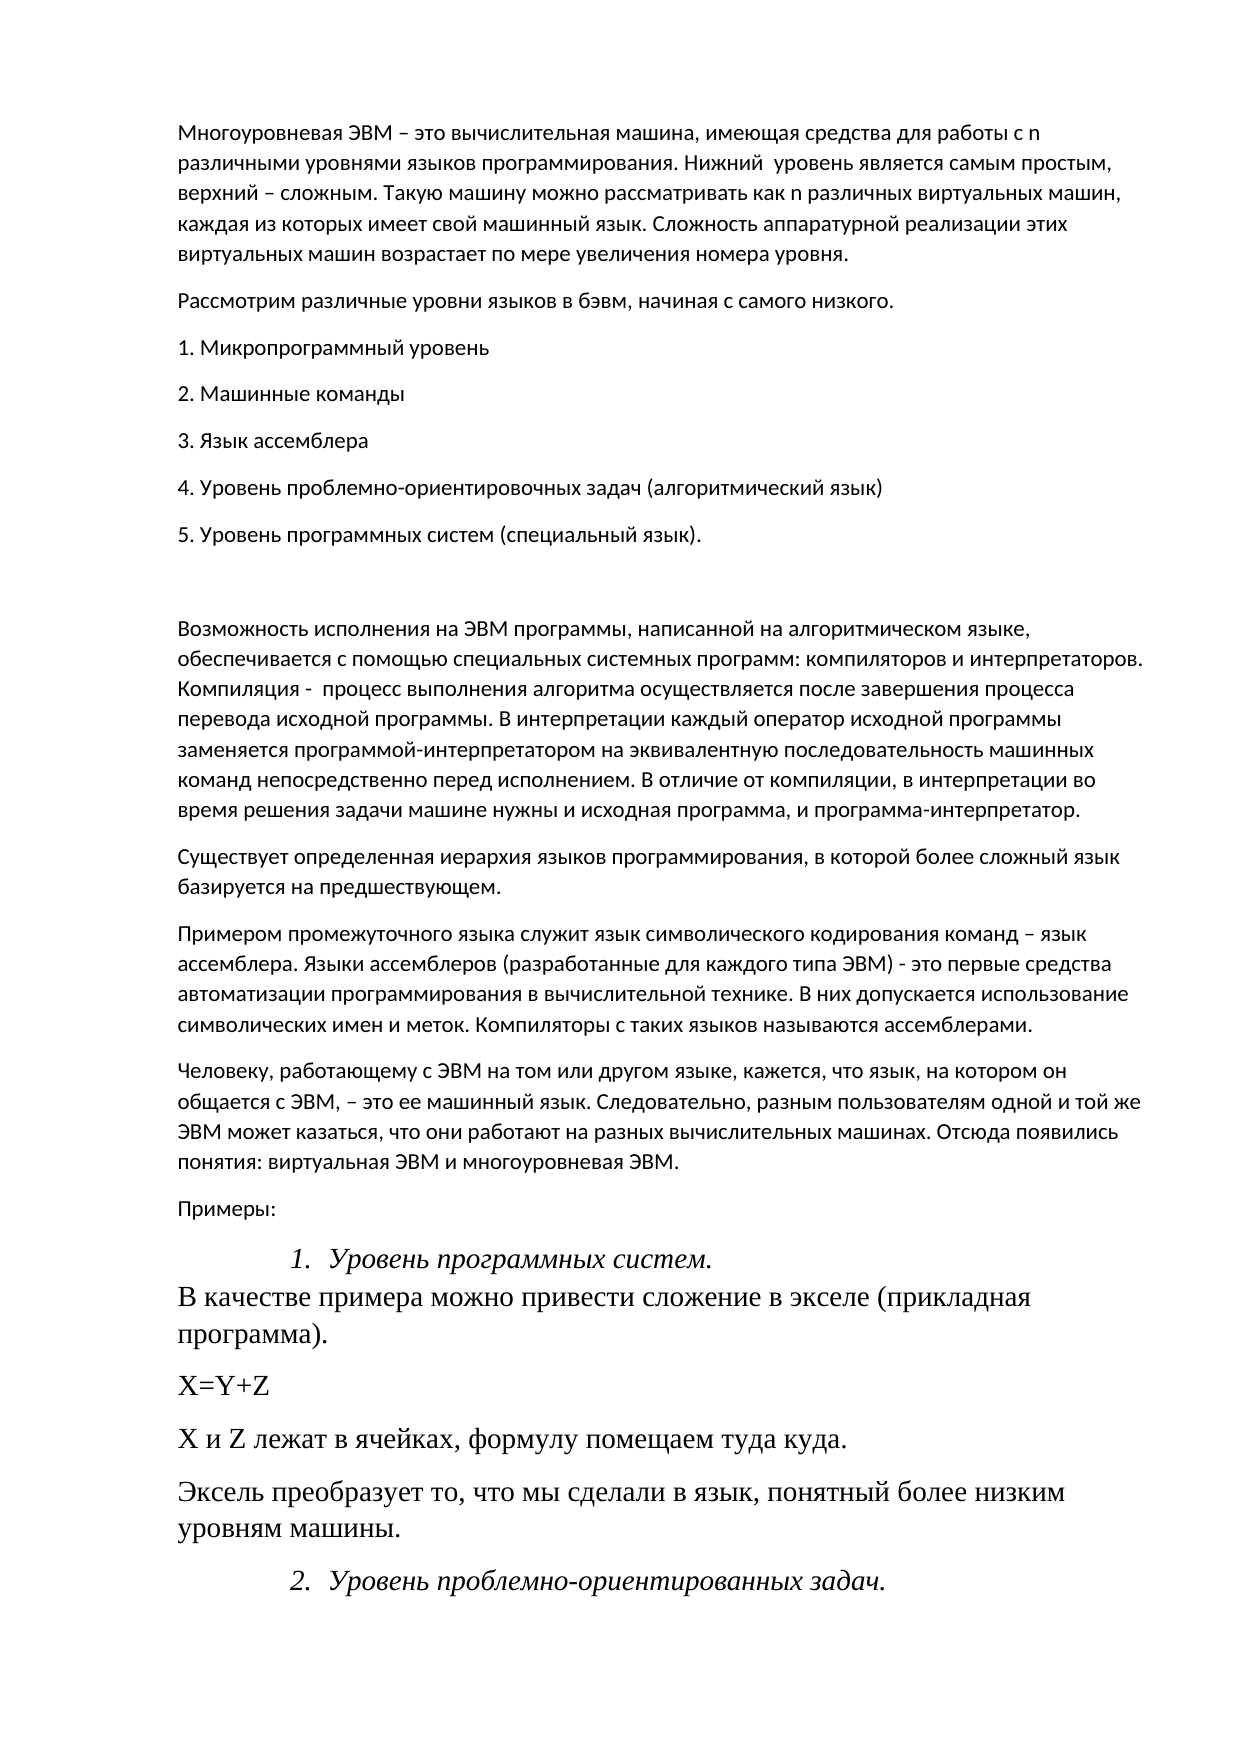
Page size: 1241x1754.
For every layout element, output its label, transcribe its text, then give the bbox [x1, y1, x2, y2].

text X=Y+Z [177, 1368, 1152, 1402]
text Многоуровневая ЭВМ – это вычислительная машина, имеющая средства для работы с n различными уровнями языков программирования. Нижний уровень является самым простым, верхний – сложным. Такую машину можно рассматривать как n различных виртуальных машин, каждая из которых имеет свой машинный язык. Сложность аппаратурной реализации этих виртуальных машин возрастает по мере увеличения номера уровня. [177, 118, 1152, 267]
text Человеку, работающему с ЭВМ на том или другом языке, кажется, что язык, на котором он общается с ЭВМ, – это ее машинный язык. Следовательно, разным пользователям одной и той же ЭВМ может казаться, что они работают на разных вычислительных машинах. Отсюда появились понятия: виртуальная ЭВМ и многоуровневая ЭВМ. [177, 1057, 1152, 1175]
text X и Z лежат в ячейках, формулу помещаем туда куда. [177, 1421, 1152, 1455]
text 4. Уровень проблемно-ориентировочных задач (алгоритмический язык) [177, 473, 1152, 501]
list Уровень программных систем. [290, 1241, 1152, 1274]
text Возможность исполнения на ЭВМ программы, написанной на алгоритмическом языке, обеспечивается с помощью специальных системных программ: компиляторов и интерпретаторов. Компиляция - процесс выполнения алгоритма осуществляется после завершения процесса перевода исходной программы. В интерпретации каждый оператор исходной программы заменяется программой-интерпретатором на эквивалентную последовательность машинных команд непосредственно перед исполнением. В отличие от компиляции, в интерпретации во время решения задачи машине нужны и исходная программа, и программа-интерпретатор. [177, 614, 1152, 823]
text 3. Язык ассемблера [177, 426, 1152, 454]
text Рассмотрим различные уровни языков в бэвм, начиная с самого низкого. [177, 286, 1152, 314]
text Эксель преобразует то, что мы сделали в язык, понятный более низким уровням машины. [177, 1474, 1152, 1544]
text Примером промежуточного языка служит язык символического кодирования команд – язык ассемблера. Языки ассемблеров (разработанные для каждого типа ЭВМ) - это первые средства автоматизации программирования в вычислительной технике. В них допускается использование символических имен и меток. Компиляторы с таких языков называются ассемблерами. [177, 919, 1152, 1038]
text В качестве примера можно привести сложение в экселе (прикладная программа). [177, 1279, 1152, 1349]
text Существует определенная иерархия языков программирования, в которой более сложный язык базируется на предшествующем. [177, 842, 1152, 900]
list Уровень проблемно-ориентированных задач. [290, 1563, 1152, 1597]
text 1. Микропрограммный уровень [177, 333, 1152, 361]
text 5. Уровень программных систем (специальный язык). [177, 520, 1152, 548]
text 2. Машинные команды [177, 379, 1152, 408]
text Примеры: [177, 1194, 1152, 1222]
